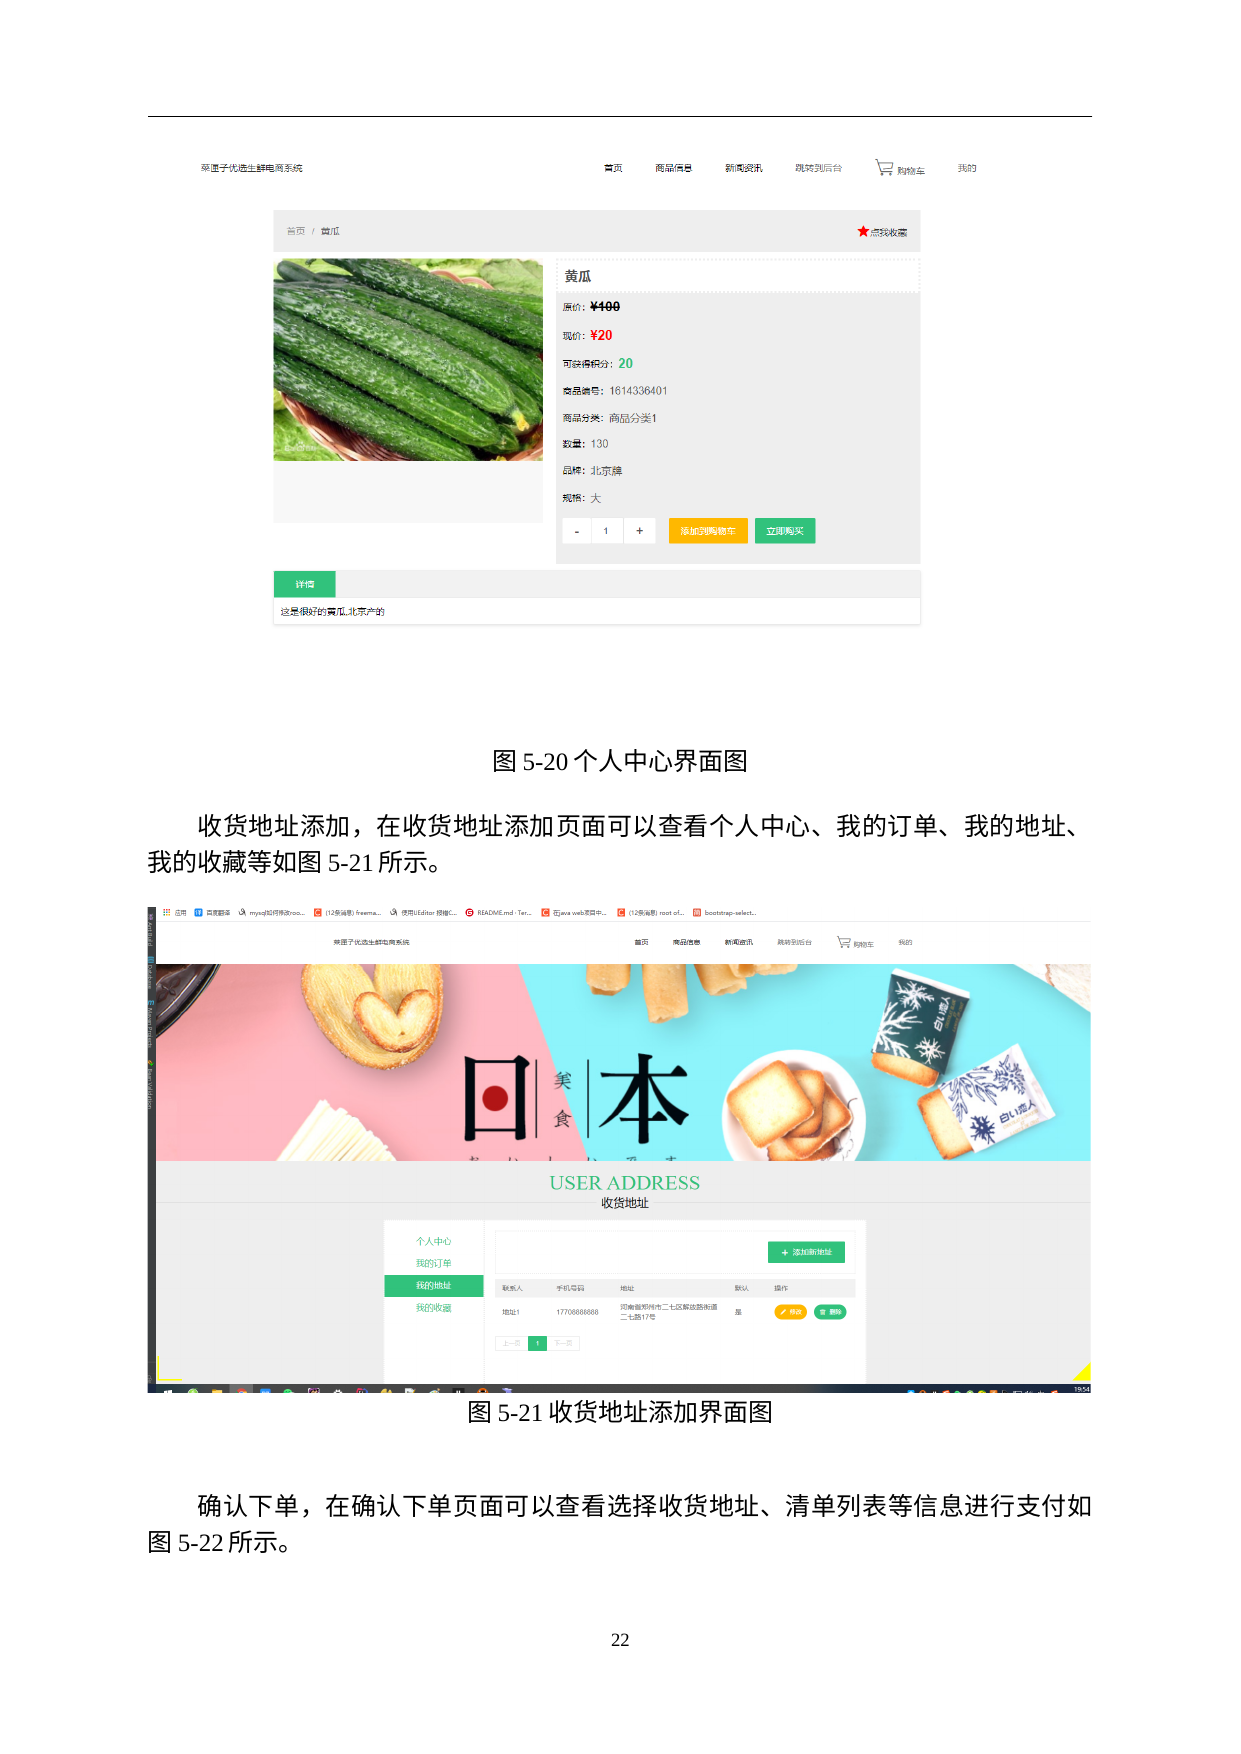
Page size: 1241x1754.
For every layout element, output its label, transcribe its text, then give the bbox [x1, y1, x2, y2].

text 收货地址添加，在收货地址添加页面可以查看个人中心、我的订单、我的地址、我的收藏等如图5-21所示。 [148, 806, 1092, 879]
picture [147, 907, 1091, 1393]
text 图5-21收货地址添加界面图 [148, 1393, 1092, 1429]
text 图5-20个人中心界面图 [148, 742, 1092, 777]
picture [147, 147, 1093, 742]
text 确认下单，在确认下单页面可以查看选择收货地址、清单列表等信息进行支付如图5-22所示。 [148, 1486, 1092, 1559]
